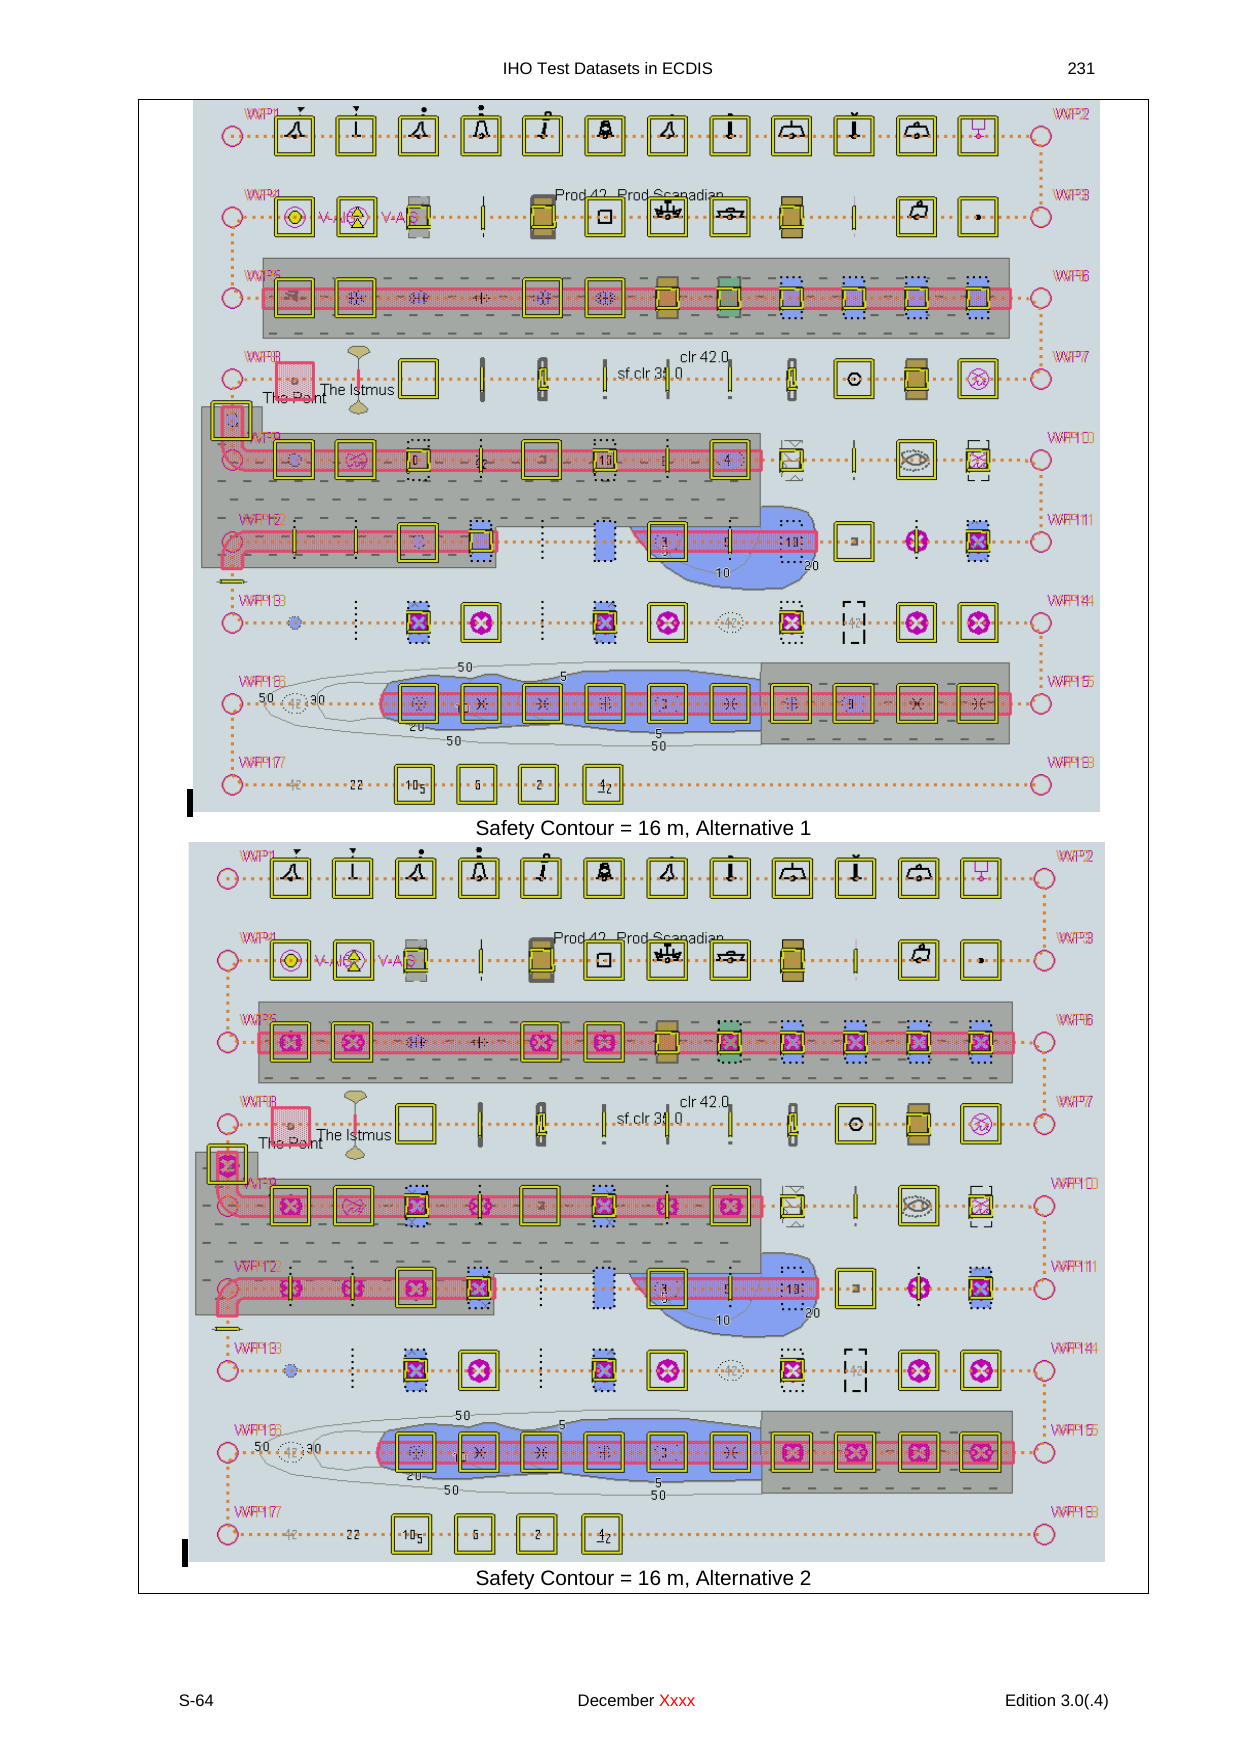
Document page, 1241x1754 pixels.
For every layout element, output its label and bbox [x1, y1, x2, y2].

picture [193, 100, 1100, 812]
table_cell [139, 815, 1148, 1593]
picture [188, 842, 1105, 1562]
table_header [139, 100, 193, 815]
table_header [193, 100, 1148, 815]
